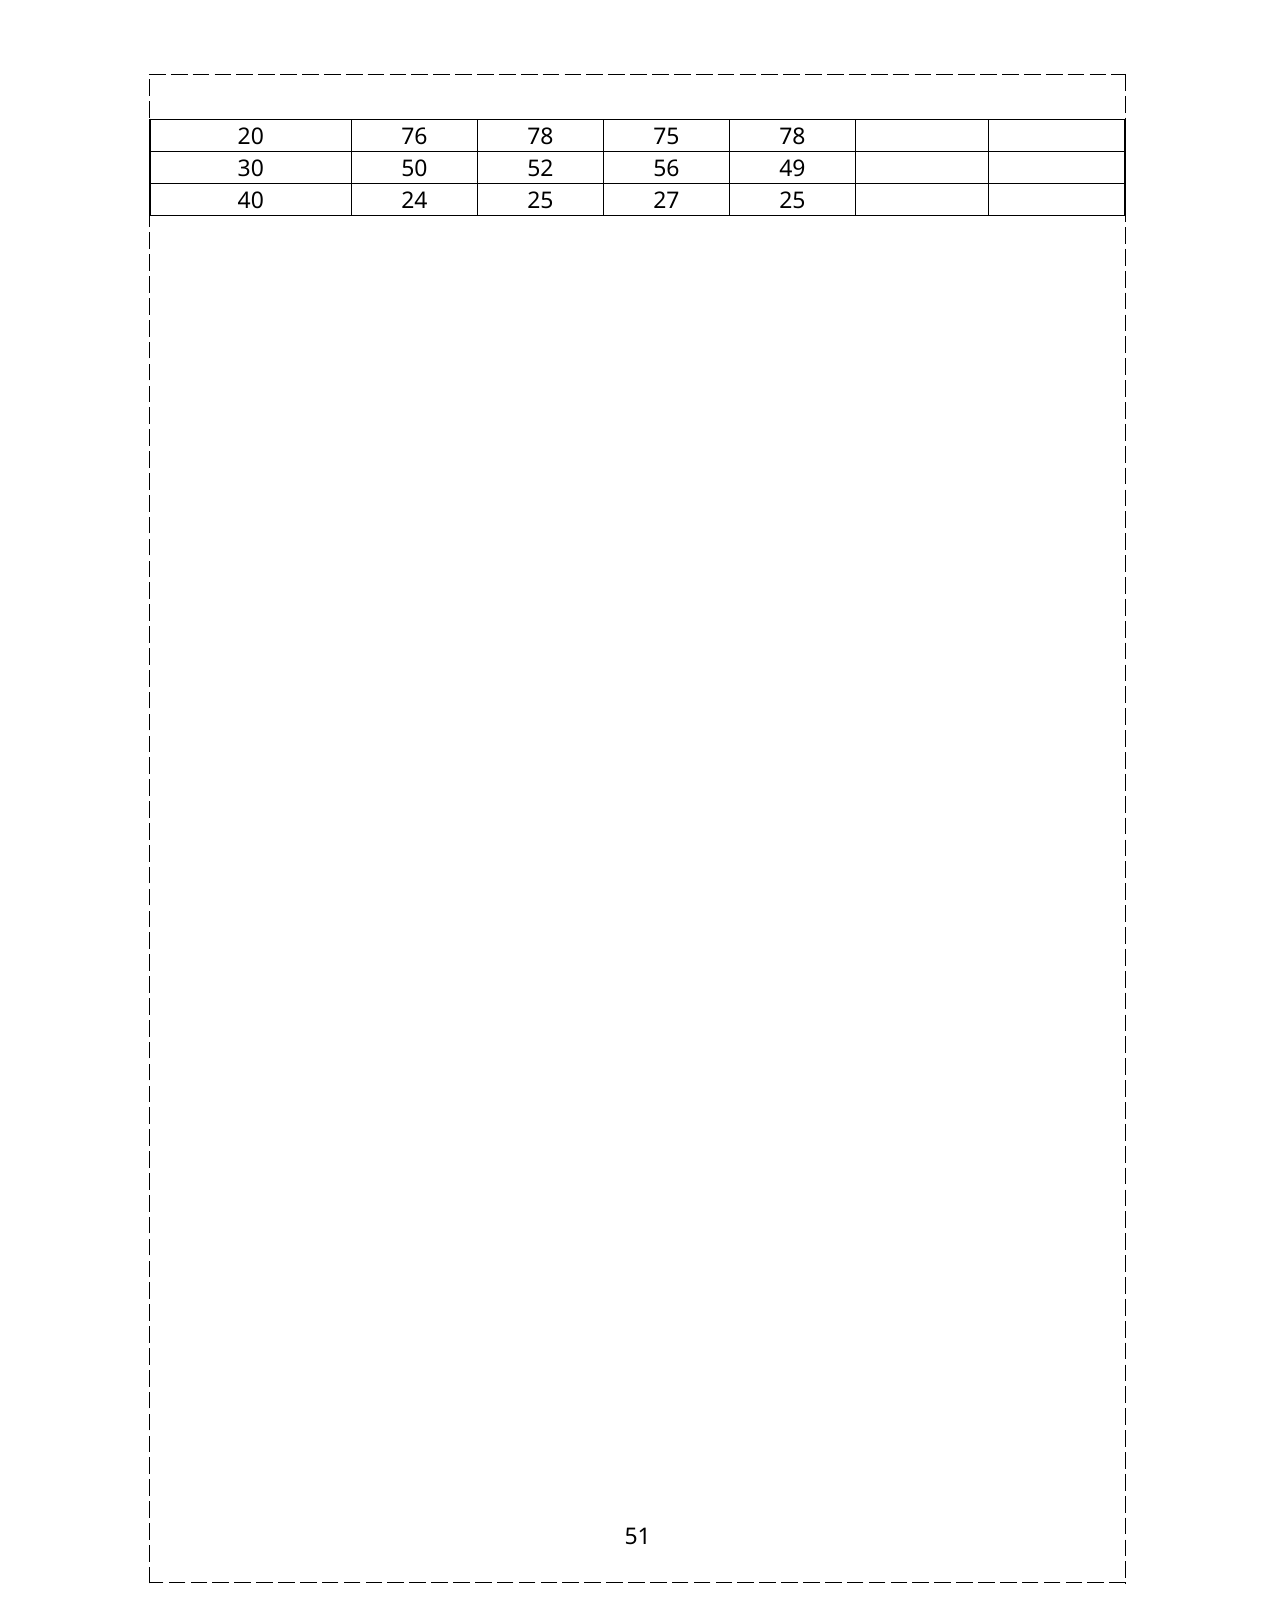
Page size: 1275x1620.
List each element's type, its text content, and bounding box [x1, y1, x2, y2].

table_cell 49 [730, 152, 855, 183]
table_cell 78 [730, 120, 855, 151]
table_cell 76 [352, 120, 477, 151]
table_cell [989, 152, 1124, 183]
table_cell 20 [151, 120, 351, 151]
table_cell 78 [478, 120, 603, 151]
table_cell 40 [151, 184, 351, 215]
table_cell [856, 120, 988, 151]
table_cell [989, 184, 1124, 215]
table_cell 56 [604, 152, 729, 183]
table_cell 30 [151, 152, 351, 183]
table_cell 25 [478, 184, 603, 215]
table_cell 52 [478, 152, 603, 183]
table_cell [856, 152, 988, 183]
table_cell 27 [604, 184, 729, 215]
table_cell [989, 120, 1124, 151]
table_cell 24 [352, 184, 477, 215]
table_cell 25 [730, 184, 855, 215]
table_cell [856, 184, 988, 215]
table_cell 75 [604, 120, 729, 151]
table_cell 50 [352, 152, 477, 183]
